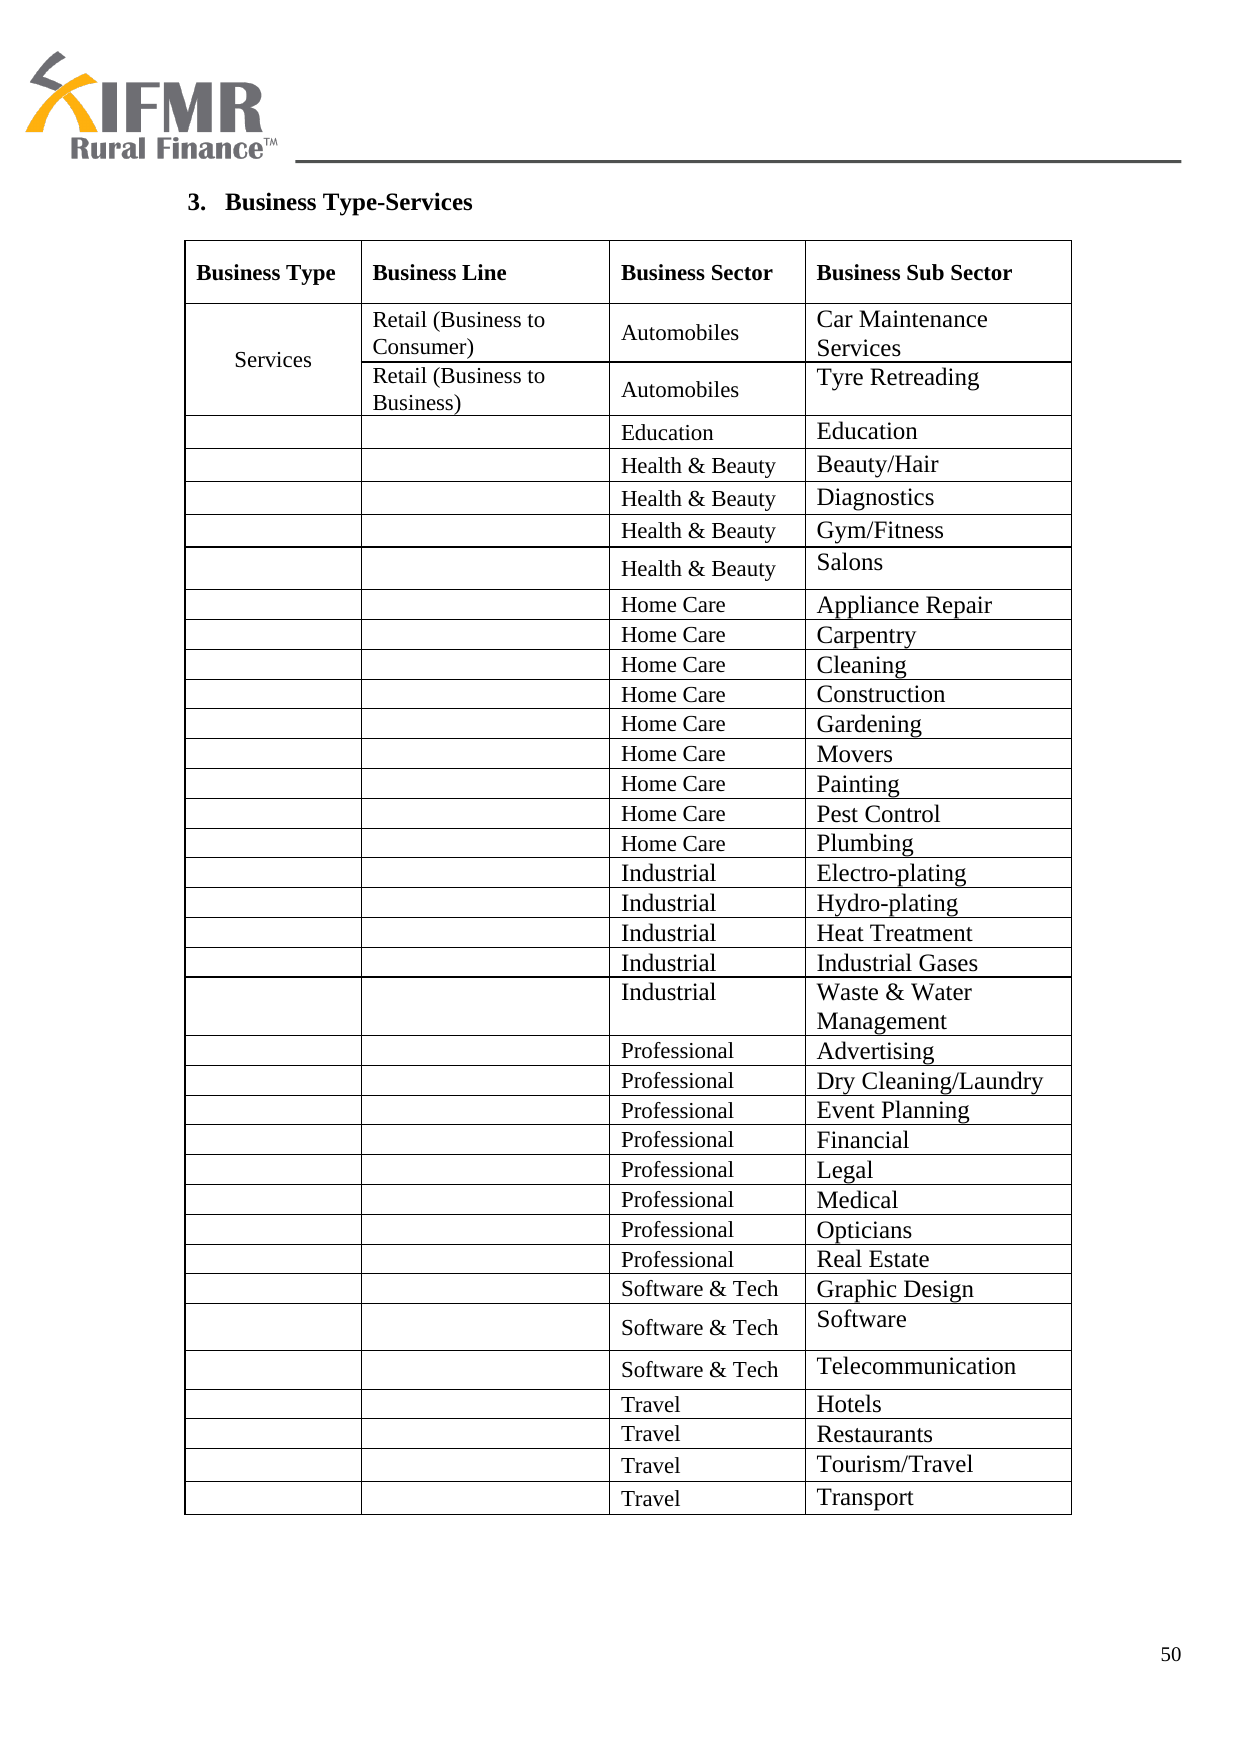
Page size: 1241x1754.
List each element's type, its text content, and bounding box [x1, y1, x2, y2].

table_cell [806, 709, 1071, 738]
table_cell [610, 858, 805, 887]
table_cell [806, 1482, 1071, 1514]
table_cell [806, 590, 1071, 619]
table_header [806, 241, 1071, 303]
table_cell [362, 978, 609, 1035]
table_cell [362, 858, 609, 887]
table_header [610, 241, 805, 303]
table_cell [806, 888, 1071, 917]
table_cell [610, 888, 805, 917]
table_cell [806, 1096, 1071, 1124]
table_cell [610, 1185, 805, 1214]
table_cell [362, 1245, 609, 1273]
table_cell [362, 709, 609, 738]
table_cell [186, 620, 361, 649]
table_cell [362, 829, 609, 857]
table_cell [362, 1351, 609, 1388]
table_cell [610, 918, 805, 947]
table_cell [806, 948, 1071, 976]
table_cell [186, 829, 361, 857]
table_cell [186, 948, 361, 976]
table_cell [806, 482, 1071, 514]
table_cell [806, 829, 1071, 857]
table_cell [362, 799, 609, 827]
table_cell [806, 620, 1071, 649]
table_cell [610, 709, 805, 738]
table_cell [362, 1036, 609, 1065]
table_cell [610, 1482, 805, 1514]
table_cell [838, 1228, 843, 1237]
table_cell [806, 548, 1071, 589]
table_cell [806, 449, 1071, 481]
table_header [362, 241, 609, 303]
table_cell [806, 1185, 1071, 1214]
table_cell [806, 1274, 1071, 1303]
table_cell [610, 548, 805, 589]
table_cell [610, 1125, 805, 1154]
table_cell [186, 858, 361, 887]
picture [18, 45, 284, 166]
list Business Type-Services [187, 187, 1181, 215]
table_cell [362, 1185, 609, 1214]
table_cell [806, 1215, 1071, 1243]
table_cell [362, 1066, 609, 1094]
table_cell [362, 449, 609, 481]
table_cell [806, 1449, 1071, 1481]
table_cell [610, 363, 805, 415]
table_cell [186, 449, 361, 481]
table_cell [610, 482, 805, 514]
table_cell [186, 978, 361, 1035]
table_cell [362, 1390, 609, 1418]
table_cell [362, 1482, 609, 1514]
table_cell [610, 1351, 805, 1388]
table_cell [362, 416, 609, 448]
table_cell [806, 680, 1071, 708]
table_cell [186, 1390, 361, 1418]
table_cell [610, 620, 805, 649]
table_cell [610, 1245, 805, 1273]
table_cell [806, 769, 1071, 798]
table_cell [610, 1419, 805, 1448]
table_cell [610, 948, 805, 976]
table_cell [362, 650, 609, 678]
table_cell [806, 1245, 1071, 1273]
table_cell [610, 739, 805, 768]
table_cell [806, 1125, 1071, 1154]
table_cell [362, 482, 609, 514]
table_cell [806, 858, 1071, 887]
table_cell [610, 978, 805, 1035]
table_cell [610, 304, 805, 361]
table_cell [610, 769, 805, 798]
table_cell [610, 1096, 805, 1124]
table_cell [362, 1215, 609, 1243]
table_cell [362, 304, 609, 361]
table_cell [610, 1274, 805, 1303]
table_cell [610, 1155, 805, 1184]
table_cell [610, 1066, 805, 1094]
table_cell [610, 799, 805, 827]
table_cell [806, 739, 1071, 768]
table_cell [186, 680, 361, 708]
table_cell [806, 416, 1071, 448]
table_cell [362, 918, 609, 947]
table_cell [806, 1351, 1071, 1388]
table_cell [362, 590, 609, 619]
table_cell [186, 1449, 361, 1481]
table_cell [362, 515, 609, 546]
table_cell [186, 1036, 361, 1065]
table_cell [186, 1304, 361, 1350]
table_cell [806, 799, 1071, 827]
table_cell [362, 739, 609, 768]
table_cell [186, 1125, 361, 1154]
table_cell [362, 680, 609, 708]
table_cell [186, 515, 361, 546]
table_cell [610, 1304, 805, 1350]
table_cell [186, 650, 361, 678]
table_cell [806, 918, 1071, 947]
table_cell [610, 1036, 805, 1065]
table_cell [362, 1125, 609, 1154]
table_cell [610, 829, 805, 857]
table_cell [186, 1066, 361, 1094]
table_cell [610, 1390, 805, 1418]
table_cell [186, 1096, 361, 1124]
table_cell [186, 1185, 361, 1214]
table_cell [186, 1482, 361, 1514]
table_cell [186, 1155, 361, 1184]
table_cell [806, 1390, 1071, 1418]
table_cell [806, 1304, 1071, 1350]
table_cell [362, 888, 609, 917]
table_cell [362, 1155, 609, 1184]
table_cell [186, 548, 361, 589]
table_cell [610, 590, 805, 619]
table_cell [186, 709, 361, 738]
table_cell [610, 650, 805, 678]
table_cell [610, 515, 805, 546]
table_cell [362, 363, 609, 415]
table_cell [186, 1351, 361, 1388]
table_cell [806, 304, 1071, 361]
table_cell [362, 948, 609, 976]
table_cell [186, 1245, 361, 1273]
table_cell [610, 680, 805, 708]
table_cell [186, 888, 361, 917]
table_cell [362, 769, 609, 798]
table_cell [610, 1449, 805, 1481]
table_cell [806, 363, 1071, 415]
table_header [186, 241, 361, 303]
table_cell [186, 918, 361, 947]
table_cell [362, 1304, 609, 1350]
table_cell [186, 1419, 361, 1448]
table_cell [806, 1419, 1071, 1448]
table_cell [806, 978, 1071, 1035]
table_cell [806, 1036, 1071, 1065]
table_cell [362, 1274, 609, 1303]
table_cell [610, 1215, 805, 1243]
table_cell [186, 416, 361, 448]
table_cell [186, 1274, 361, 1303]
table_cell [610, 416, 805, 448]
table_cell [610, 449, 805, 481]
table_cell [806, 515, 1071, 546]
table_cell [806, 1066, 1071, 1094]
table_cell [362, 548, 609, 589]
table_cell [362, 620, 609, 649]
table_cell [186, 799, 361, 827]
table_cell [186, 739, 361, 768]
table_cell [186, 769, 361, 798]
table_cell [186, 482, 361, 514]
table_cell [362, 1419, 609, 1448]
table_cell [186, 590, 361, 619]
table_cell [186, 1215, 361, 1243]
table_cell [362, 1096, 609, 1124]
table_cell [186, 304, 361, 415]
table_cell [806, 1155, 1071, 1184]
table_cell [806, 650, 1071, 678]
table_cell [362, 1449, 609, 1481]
